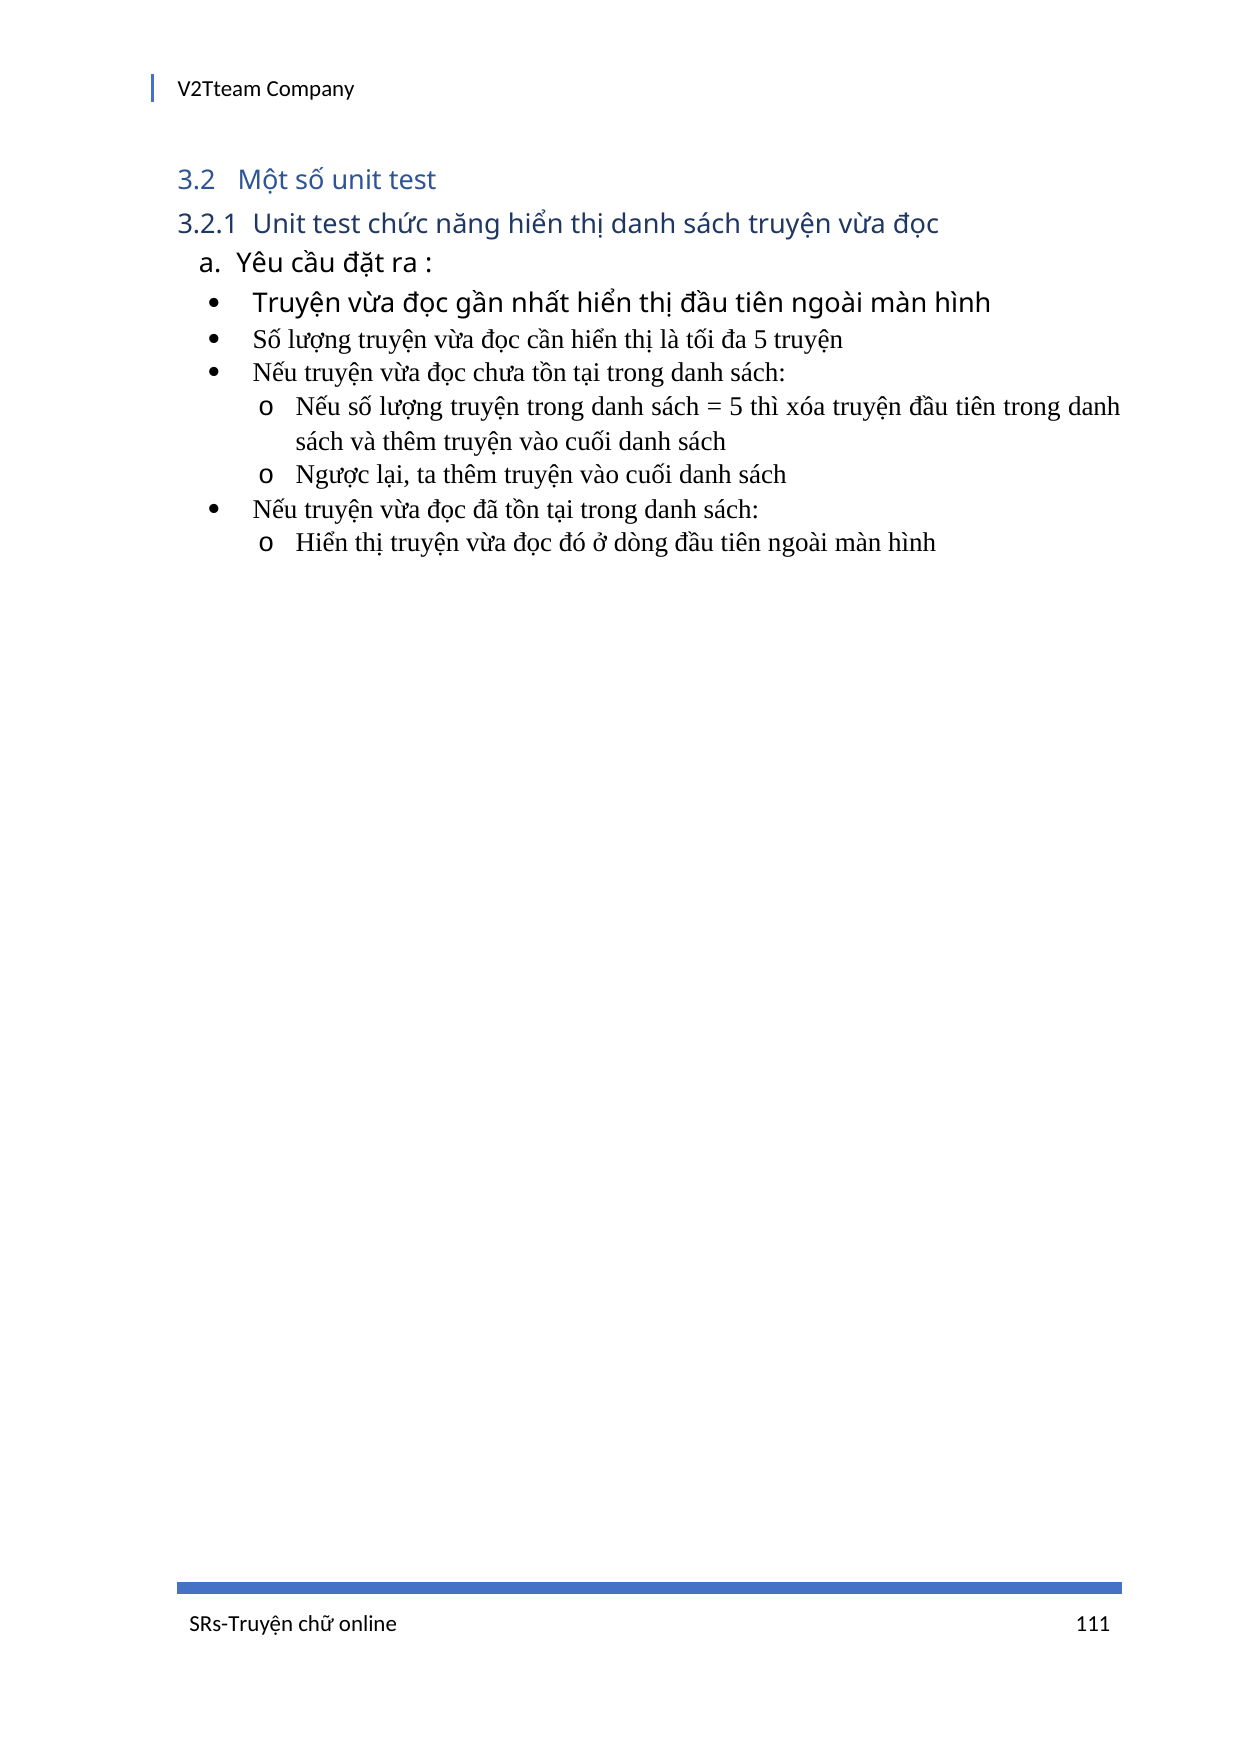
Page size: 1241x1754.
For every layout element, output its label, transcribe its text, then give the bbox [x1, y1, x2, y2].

list Yêu cầu đặt ra : [199, 244, 1122, 281]
subtitle Một số unit test [177, 160, 1122, 197]
list Số lượng truyện vừa đọc cần hiển thị là tối đa 5 truyện [215, 323, 1122, 355]
list Nếu số lượng truyện trong danh sách = 5 thì xóa truyện đầu tiên trong danh sách và thêm truyện vào cuối danh sách [258, 390, 1122, 456]
subtitle Unit test chức năng hiển thị danh sách truyện vừa đọc [177, 204, 1122, 241]
list Ngược lại, ta thêm truyện vào cuối danh sách [258, 458, 1122, 491]
list Nếu truyện vừa đọc chưa tồn tại trong danh sách: [215, 357, 1122, 388]
list Hiển thị truyện vừa đọc đó ở dòng đầu tiên ngoài màn hình [258, 526, 1122, 560]
list Nếu truyện vừa đọc đã tồn tại trong danh sách: [215, 493, 1122, 524]
list Truyện vừa đọc gần nhất hiển thị đầu tiên ngoài màn hình [215, 284, 1122, 321]
